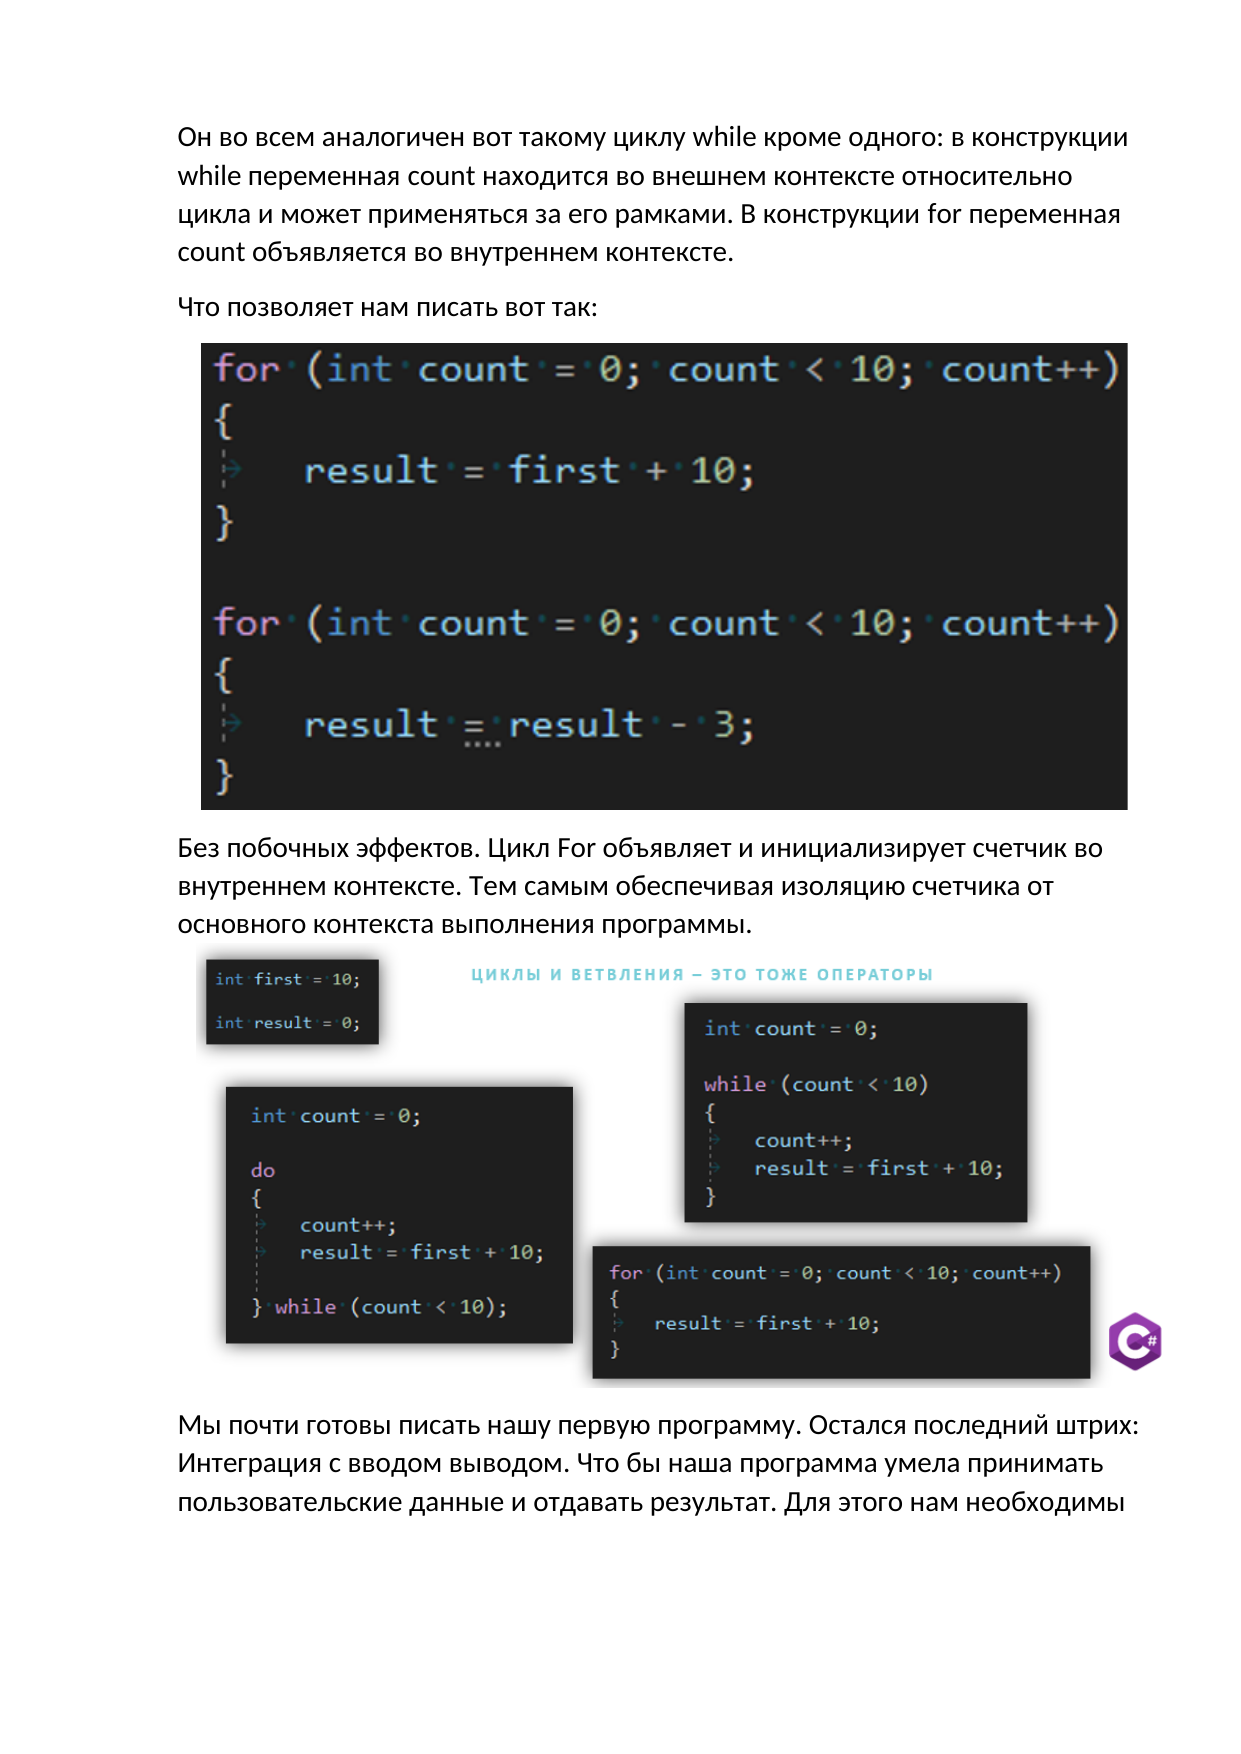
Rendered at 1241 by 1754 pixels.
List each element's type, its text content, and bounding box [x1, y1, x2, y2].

text Без побочных эффектов. Цикл For объявляет и инициализирует счетчик во внутреннем контексте. Тем самым обеспечивая изоляцию счетчика от основного контекста выполнения программы. [177, 829, 1152, 1387]
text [177, 1406, 1152, 1518]
text Он во всем аналогичен вот такому циклу while кроме одного: в конструкции while переменная count находится во внешнем контексте относительно цикла и может применяться за его рамками. В конструкции for переменная count объявляется во внутреннем контексте. [177, 118, 1152, 269]
text Что позволяет нам писать вот так: [177, 288, 1152, 324]
